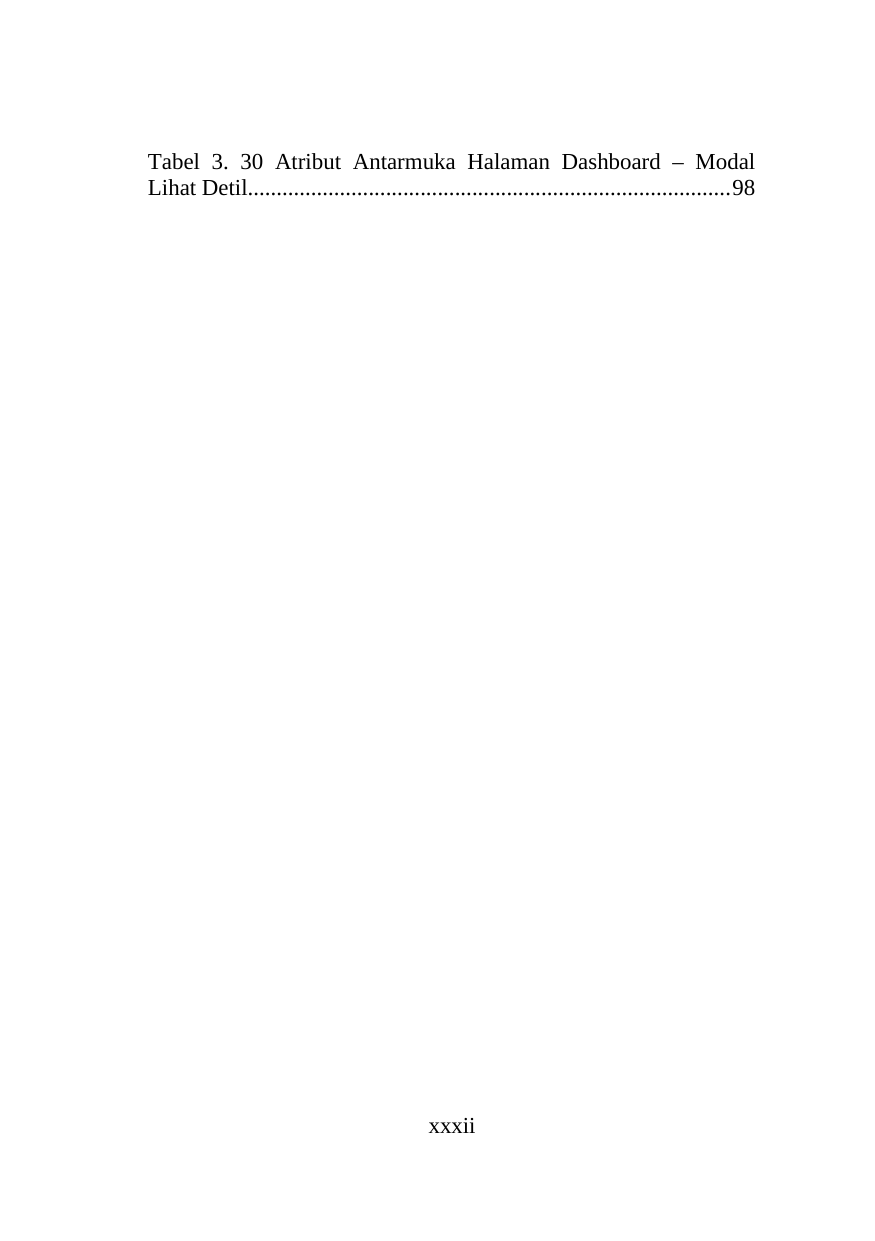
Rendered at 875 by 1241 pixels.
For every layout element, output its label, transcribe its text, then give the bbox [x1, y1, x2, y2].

text Tabel 3. 30 Atribut Antarmuka Halaman Dashboard – Modal Lihat Detil 98 [148, 148, 756, 200]
